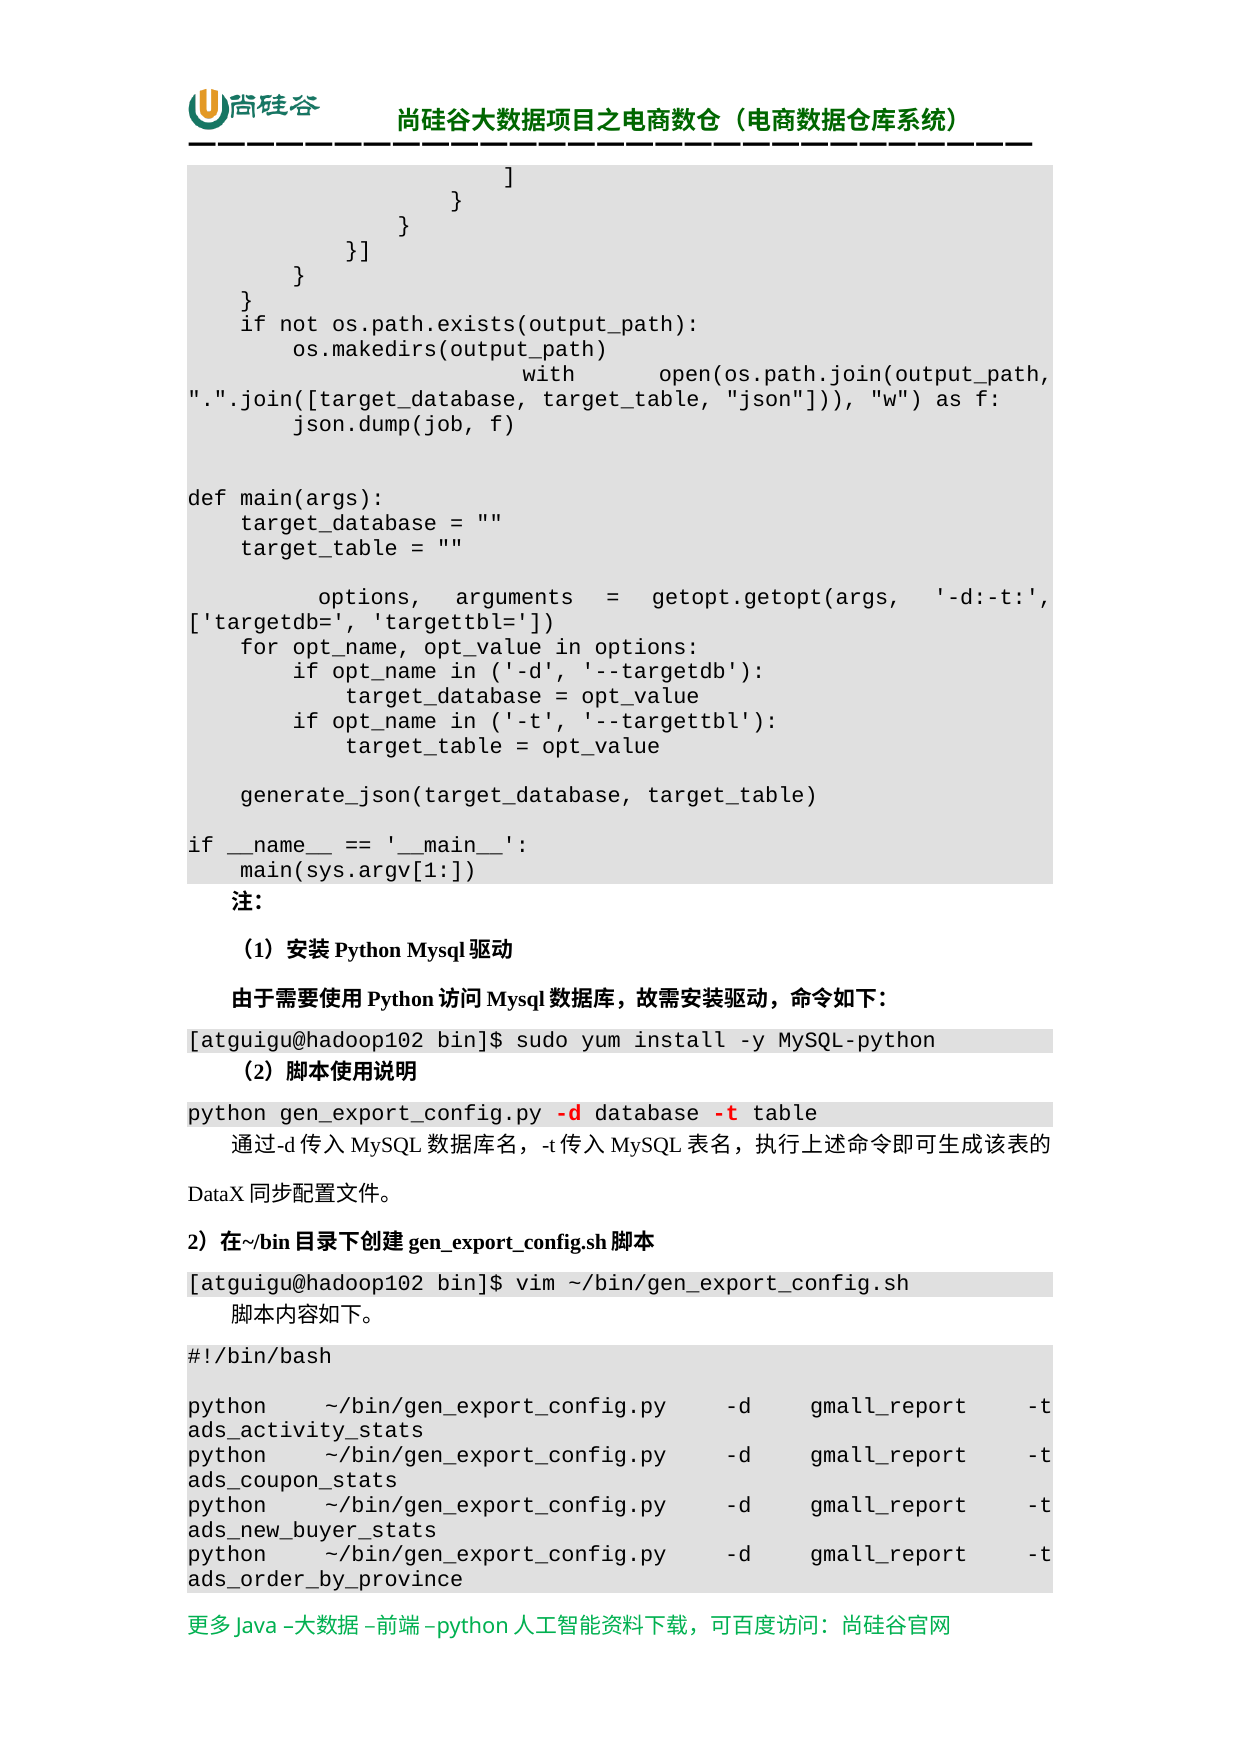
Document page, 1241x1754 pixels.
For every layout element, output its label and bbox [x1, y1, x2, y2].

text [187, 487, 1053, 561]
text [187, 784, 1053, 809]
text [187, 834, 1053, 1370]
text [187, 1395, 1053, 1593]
picture [187, 88, 320, 130]
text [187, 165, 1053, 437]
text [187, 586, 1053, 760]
